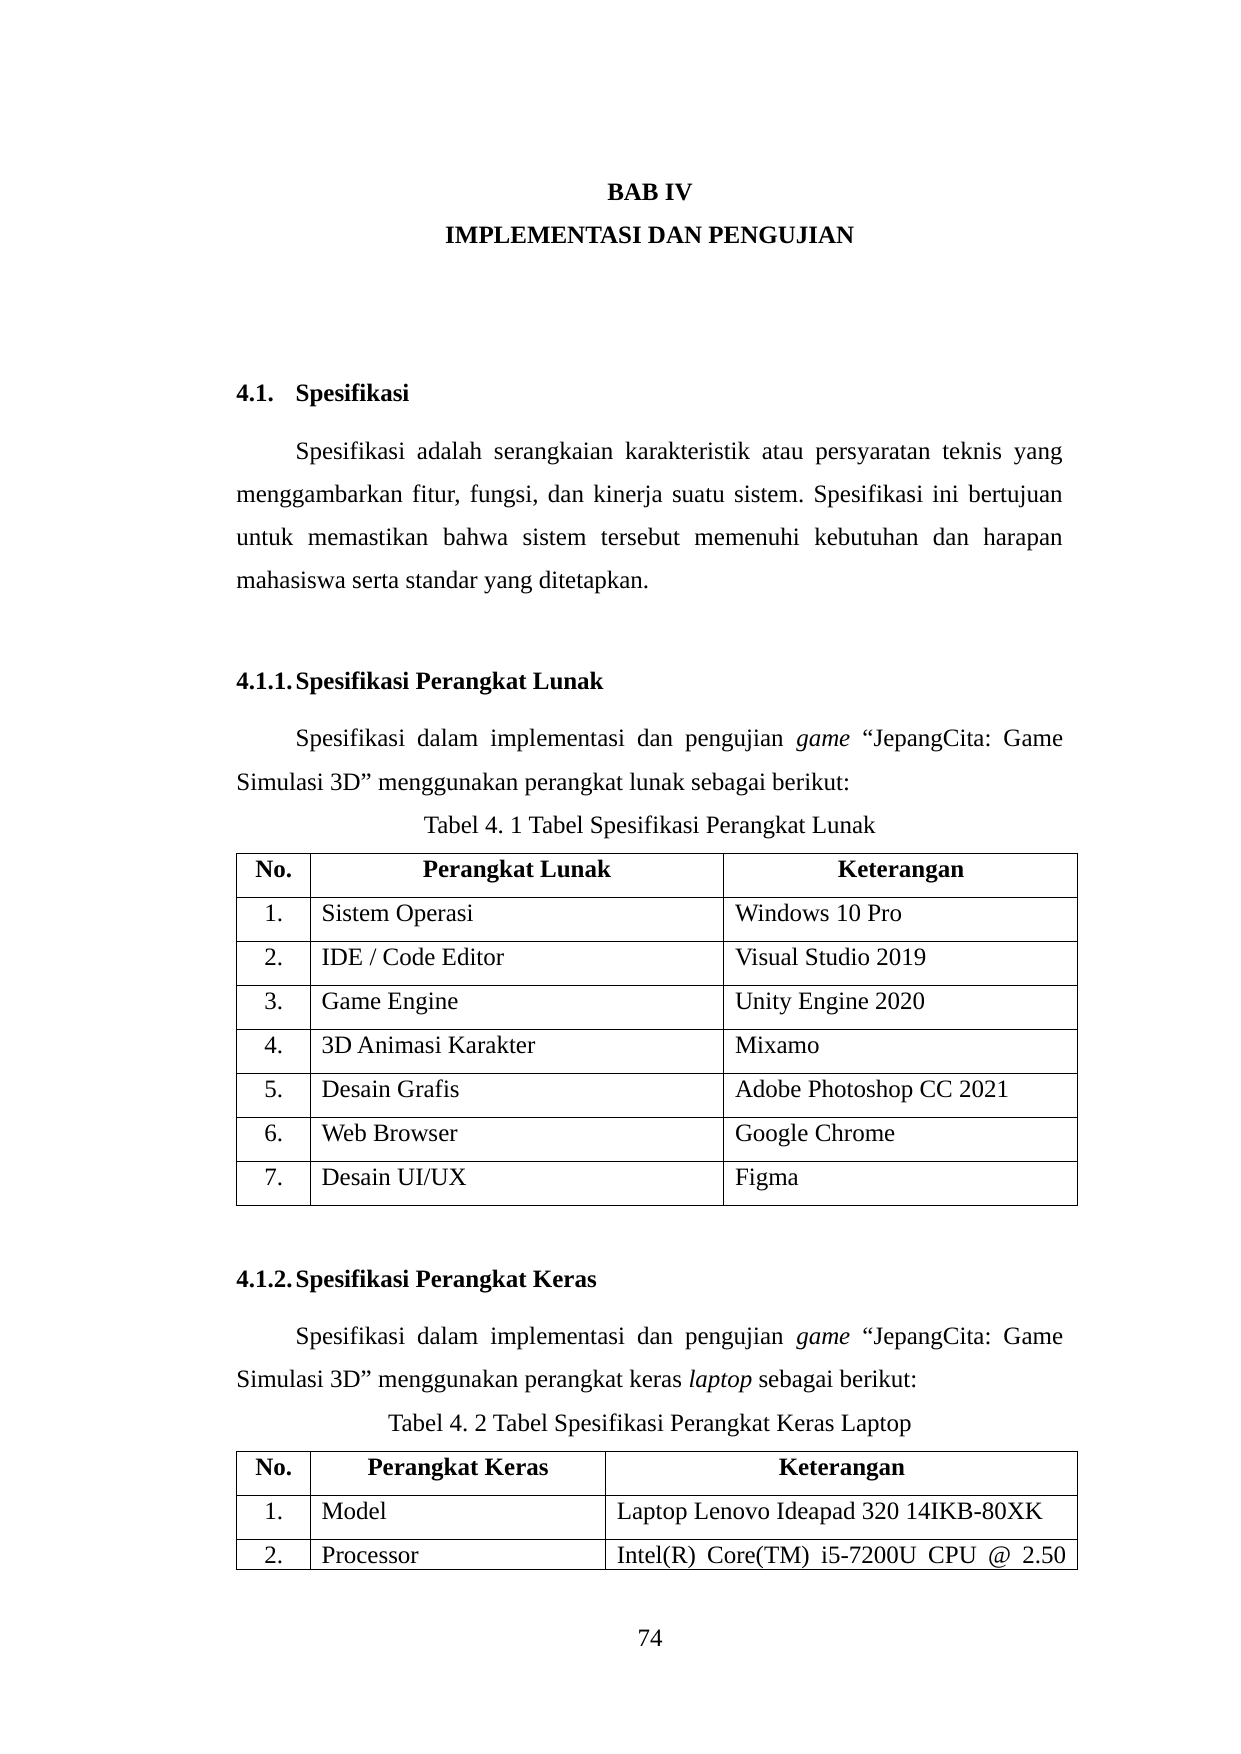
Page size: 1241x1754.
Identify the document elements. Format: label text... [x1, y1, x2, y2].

subtitle Spesifikasi Perangkat Lunak [236, 666, 1063, 695]
table_cell 5. [237, 1074, 310, 1117]
table_cell Visual Studio 2019 [724, 942, 1077, 985]
text Spesifikasi adalah serangkaian karakteristik atau persyaratan teknis yang menggambarkan fitur, fungsi, dan kinerja suatu sistem. Spesifikasi ini bertujuan untuk memastikan bahwa sistem tersebut memenuhi kebutuhan dan harapan mahasiswa serta standar yang ditetapkan. [236, 436, 1063, 594]
table_cell 1. [237, 898, 310, 941]
table_cell 7. [237, 1162, 310, 1205]
table_header Perangkat Lunak [311, 854, 723, 897]
table_cell Adobe Photoshop CC 2021 [724, 1074, 1077, 1117]
table_header Keterangan [606, 1452, 1077, 1495]
table_cell Model [311, 1496, 605, 1539]
table_cell Laptop Lenovo Ideapad 320 14IKB-80XK [606, 1496, 1077, 1539]
subtitle Spesifikasi [236, 378, 1063, 407]
table_header Keterangan [724, 854, 1077, 897]
table_cell Web Browser [311, 1118, 723, 1161]
table_cell 6. [237, 1118, 310, 1161]
table_cell 4. [237, 1030, 310, 1073]
text Spesifikasi dalam implementasi dan pengujian game “JepangCita: Game Simulasi 3D” menggunakan perangkat keras laptop sebagai berikut: [236, 1321, 1063, 1393]
table_cell Unity Engine 2020 [724, 986, 1077, 1029]
text Spesifikasi dalam implementasi dan pengujian game “JepangCita: Game Simulasi 3D” menggunakan perangkat lunak sebagai berikut: [236, 723, 1063, 795]
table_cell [606, 1540, 1077, 1569]
subtitle BAB IV IMPLEMENTASI DAN PENGUJIAN [236, 177, 1063, 249]
table_cell Figma [724, 1162, 1077, 1205]
table_cell 1. [237, 1496, 310, 1539]
table_cell Windows 10 Pro [724, 898, 1077, 941]
table_cell 3D Animasi Karakter [311, 1030, 723, 1073]
table_cell Desain Grafis [311, 1074, 723, 1117]
table_cell Processor [311, 1540, 605, 1569]
table_header No. [237, 1452, 310, 1495]
table_cell Google Chrome [724, 1118, 1077, 1161]
table_cell IDE / Code Editor [311, 942, 723, 985]
table_cell Desain UI/UX [311, 1162, 723, 1205]
subtitle Spesifikasi Perangkat Keras [236, 1264, 1063, 1293]
table_cell 3. [237, 986, 310, 1029]
table_cell Game Engine [311, 986, 723, 1029]
table_cell Sistem Operasi [311, 898, 723, 941]
text Tabel 4. 1 Tabel Spesifikasi Perangkat Lunak [236, 810, 1063, 838]
table_header Perangkat Keras [311, 1452, 605, 1495]
table_cell Mixamo [724, 1030, 1077, 1073]
text Tabel 4. 2 Tabel Spesifikasi Perangkat Keras Laptop [236, 1408, 1063, 1436]
table_cell 2. [237, 1540, 310, 1569]
table_header No. [237, 854, 310, 897]
table_cell 2. [237, 942, 310, 985]
